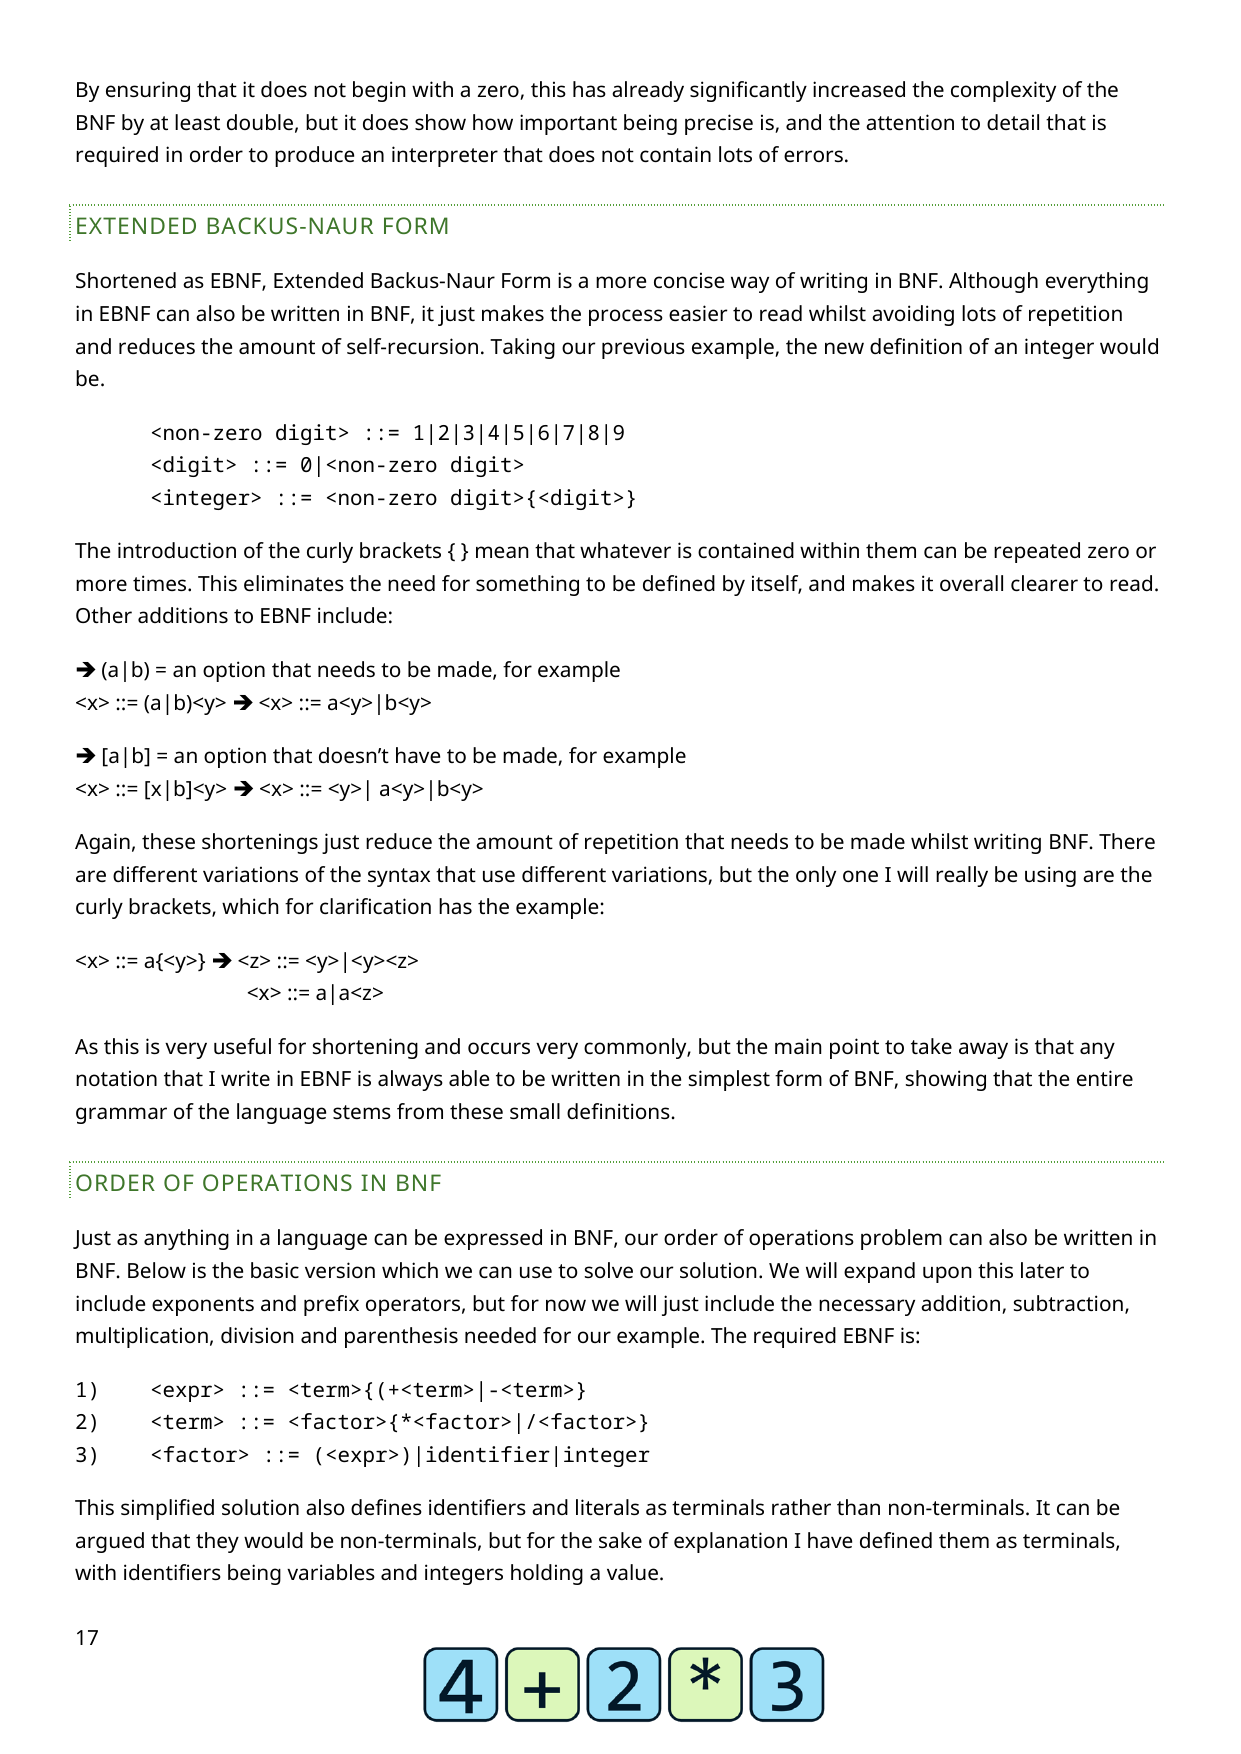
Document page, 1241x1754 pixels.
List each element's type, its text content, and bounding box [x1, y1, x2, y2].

text As this is very useful for shortening and occurs very commonly, but the main point to take away is that any notation that I write in EBNF is always able to be written in the simplest form of BNF, showing that the entire grammar of the language stems from these small definitions. [75, 689, 1165, 783]
text This simplified solution also defines identifiers and literals as terminals rather than non-terminals. It can be argued that they would be non-terminals, but for the sake of explanation I have defined them as terminals, with identifiers being variables and integers holding a value. [75, 1151, 1165, 1244]
text The introduction of the curly brackets { } mean that whatever is contained within them can be repeated zero or more times. This eliminates the need for something to be defined by itself, and makes it overall clearer to read. Other additions to EBNF include: [75, 194, 1165, 287]
text (a|b) = an option that needs to be made, for example <x> ::= (a|b)<y> <x> ::= a<y>|b<y> [75, 312, 1165, 373]
text Looking at the initial tokens, we have 3 literals, which are integers, and 2 binary operators, a multiplication and an addition. Just for clarity, we can label our integers, to distinguish them from the binary operators, which hold no value and are only there for logic. [75, 1477, 1165, 1571]
text <non-zero digit> ::= 1|2|3|4|5|6|7|8|9 <digit> ::= 0|<non-zero digit> <integer> ::= <non-zero digit>{<digit>} [150, 75, 1165, 169]
text <x> ::= a{<y>} <z> ::= <y>|<y><z> <x> ::= a|a<z> [75, 603, 1165, 664]
text Again, these shortenings just reduce the amount of repetition that needs to be made whilst writing BNF. There are different variations of the syntax that use different variations, but the only one I will really be using are the curly brackets, which for clarification has the example: [75, 484, 1165, 578]
picture [386, 1588, 854, 1754]
picture [386, 1285, 854, 1395]
text 1) <expr> ::= <term>{(+<term>|-<term>} 2) <term> ::= <factor>{*<factor>|/<factor>} 3) <factor> ::= (<expr>)|identifier|integer [75, 1032, 1165, 1126]
text [a|b] = an option that doesn’t have to be made, for example <x> ::= [x|b]<y> <x> ::= <y>| a<y>|b<y> [75, 398, 1165, 459]
subtitle Order of operations in bnf [69, 818, 1165, 855]
text Just as anything in a language can be expressed in BNF, our order of operations problem can also be written in BNF. Below is the basic version which we can use to solve our solution. We will expand upon this later to include exponents and prefix operators, but for now we will just include the necessary addition, subtraction, multiplication, division and parenthesis needed for our example. The required EBNF is: [75, 881, 1165, 1007]
